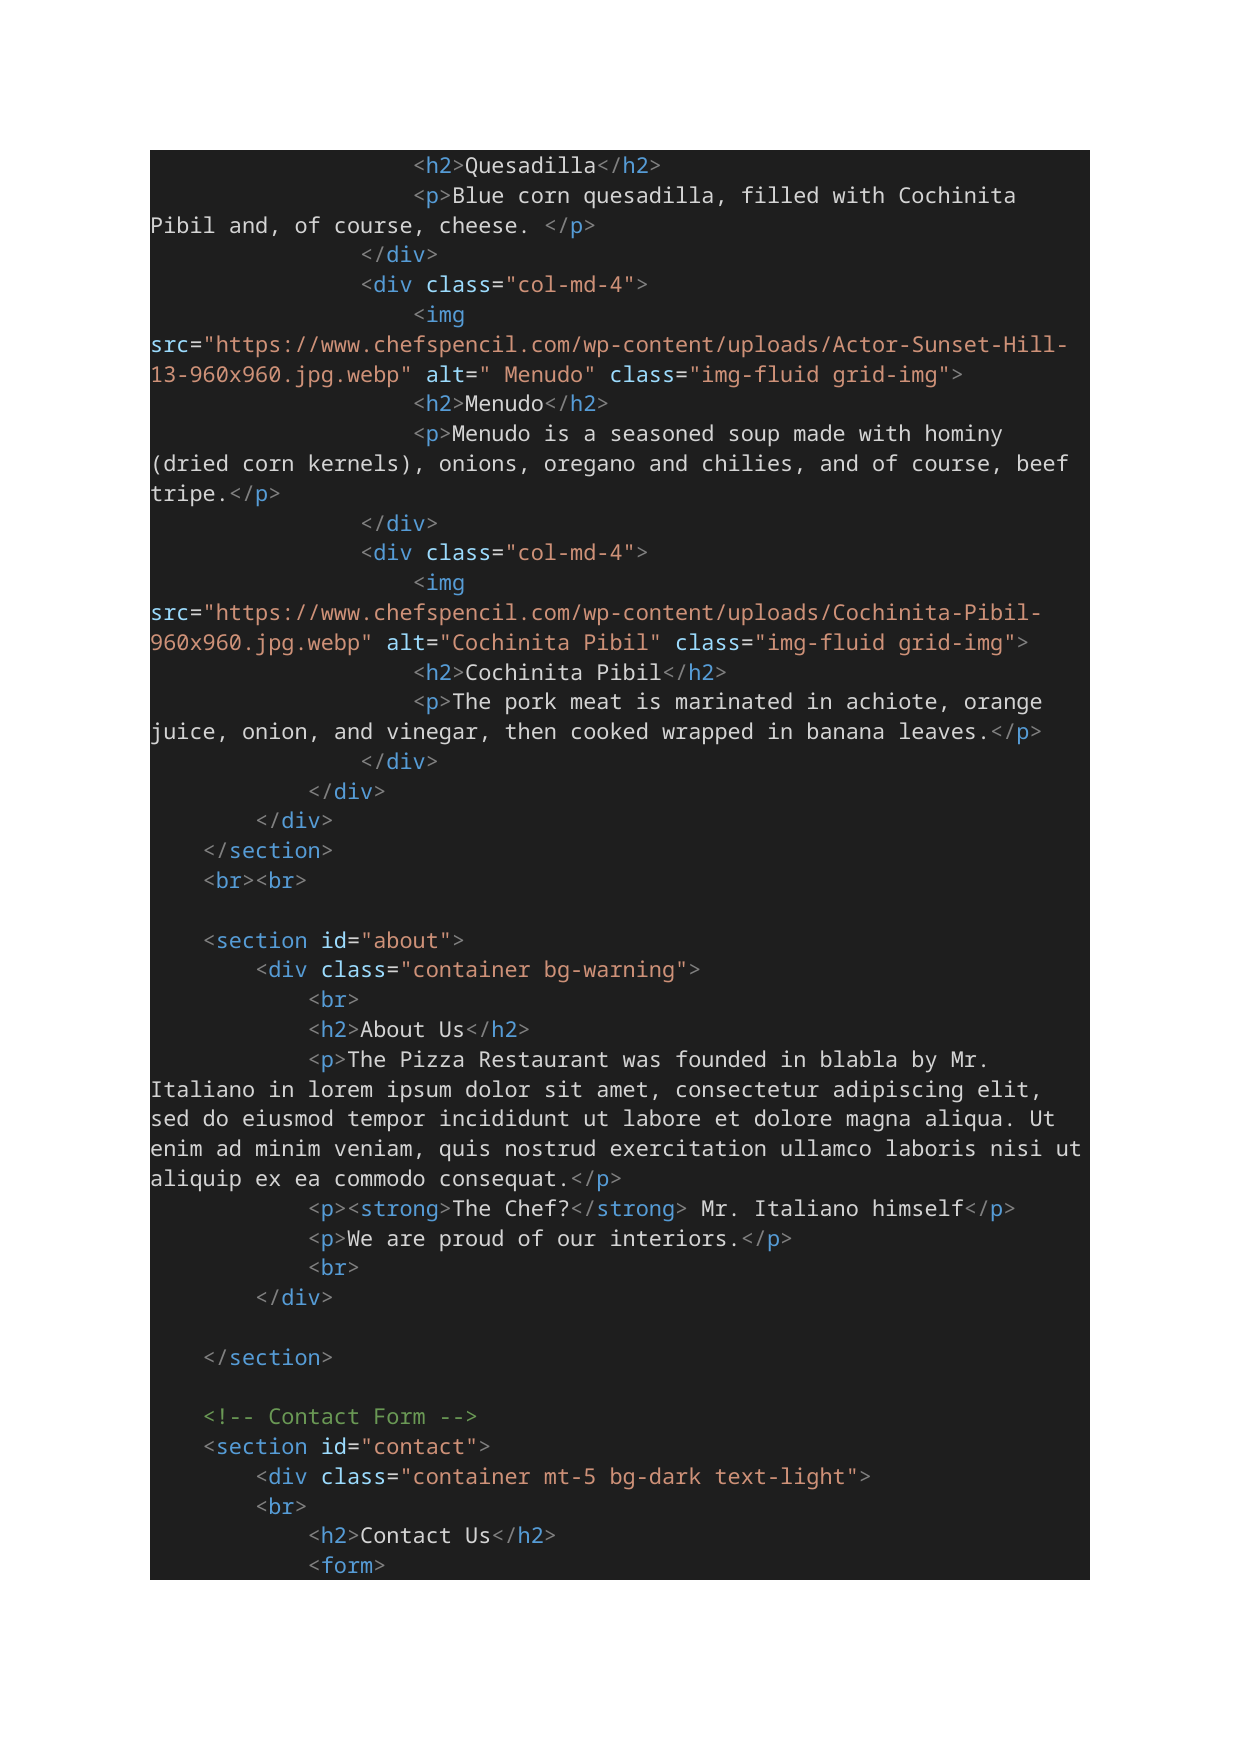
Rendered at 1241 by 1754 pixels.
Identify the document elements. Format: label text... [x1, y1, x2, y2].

text <form> [150, 1550, 1090, 1580]
text </section> [150, 835, 1090, 865]
text </div> [150, 1282, 1090, 1312]
text <p>Menudo is a seasoned soup made with hominy (dried corn kernels), onions, oregano and chilies, and of course, beef tripe.</p> [150, 418, 1090, 507]
text <br><br> [150, 865, 1090, 895]
text <div class="container mt-5 bg-dark text-light"> [150, 1461, 1090, 1491]
text <h2>Menudo</h2> [150, 388, 1090, 418]
text <p>The pork meat is marinated in achiote, orange juice, onion, and vinegar, then cooked wrapped in banana leaves.</p> [150, 686, 1090, 746]
text <br> [150, 984, 1090, 1014]
text <p><strong>The Chef?</strong> Mr. Italiano himself</p> [150, 1193, 1090, 1222]
text <h2>Contact Us</h2> [150, 1520, 1090, 1550]
text </div> [150, 239, 1090, 269]
text <img src="https://www.chefspencil.com/wp-content/uploads/Cochinita-Pibil-960x960.jpg.webp" alt="Cochinita Pibil" class="img-fluid grid-img"> [150, 567, 1090, 656]
text <p>We are proud of our interiors.</p> [150, 1222, 1090, 1252]
text <!-- Contact Form --> [150, 1401, 1090, 1431]
text <h2>Quesadilla</h2> [150, 150, 1090, 180]
text <p>Blue corn quesadilla, filled with Cochinita Pibil and, of course, cheese. </p> [150, 180, 1090, 239]
text </div> [150, 805, 1090, 835]
text <h2>Cochinita Pibil</h2> [150, 656, 1090, 686]
text <section id="contact"> [150, 1431, 1090, 1461]
text </div> [150, 776, 1090, 805]
text <div class="col-md-4"> [150, 537, 1090, 567]
text <img src="https://www.chefspencil.com/wp-content/uploads/Actor-Sunset-Hill-13-960x960.jpg.webp" alt=" Menudo" class="img-fluid grid-img"> [150, 299, 1090, 388]
text <br> [150, 1491, 1090, 1520]
text <br> [150, 1252, 1090, 1282]
text </div> [150, 746, 1090, 776]
text </section> [150, 1342, 1090, 1371]
text </div> [150, 507, 1090, 537]
text <div class="container bg-warning"> [150, 954, 1090, 984]
text <p>The Pizza Restaurant was founded in blabla by Mr. Italiano in lorem ipsum dolor sit amet, consectetur adipiscing elit, sed do eiusmod tempor incididunt ut labore et dolore magna aliqua. Ut enim ad minim veniam, quis nostrud exercitation ullamco laboris nisi ut aliquip ex ea commodo consequat.</p> [150, 1044, 1090, 1193]
text <section id="about"> [150, 924, 1090, 954]
text <div class="col-md-4"> [150, 269, 1090, 299]
text <h2>About Us</h2> [150, 1014, 1090, 1044]
